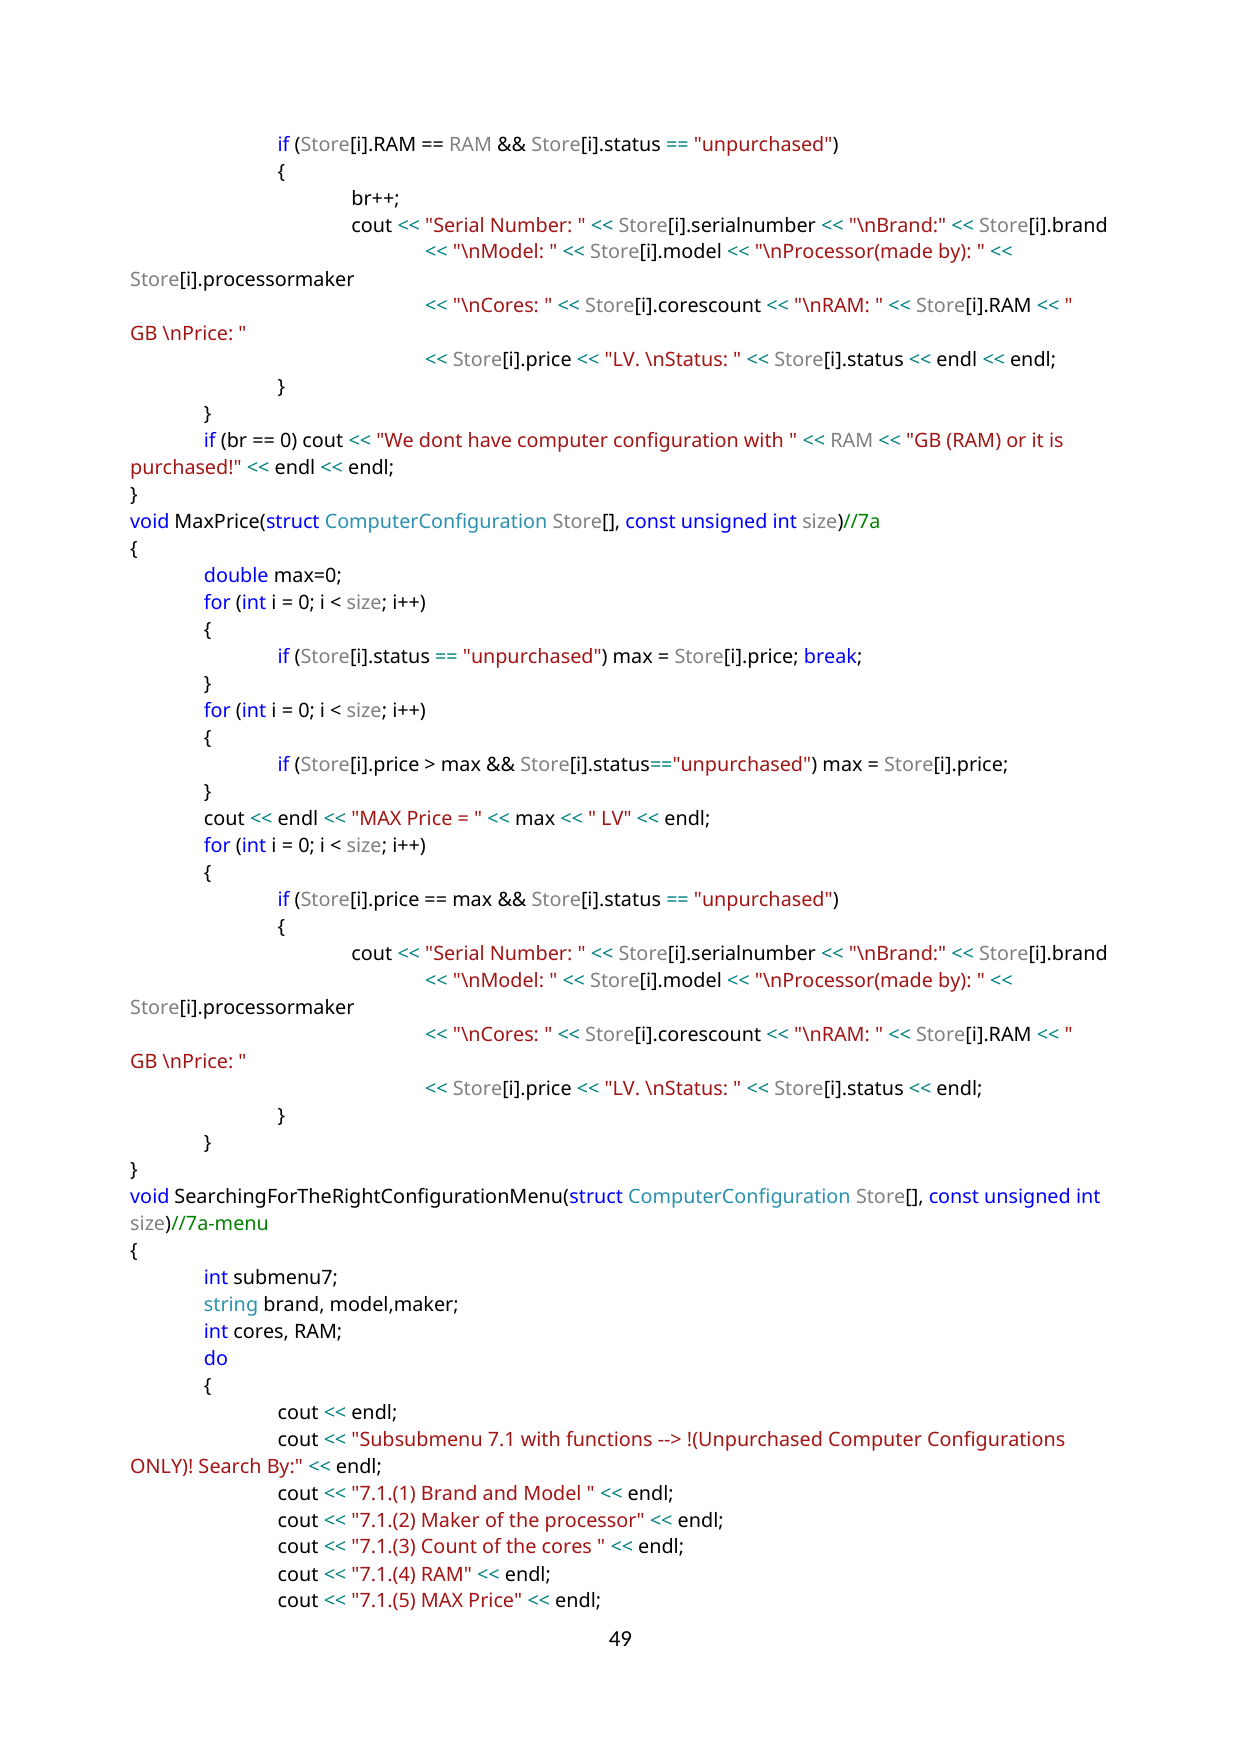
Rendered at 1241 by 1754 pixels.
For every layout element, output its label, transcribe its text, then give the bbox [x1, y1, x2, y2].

text cout << "7.1.(3) Count of the cores " << endl; [130, 1533, 1110, 1560]
text << Store[i].price << "LV. \nStatus: " << Store[i].status << endl << endl; [130, 346, 1110, 373]
text if (br == 0) cout << "We dont have computer configuration with " << RAM << "GB (RAM) or it is purchased!" << endl << endl; [130, 427, 1110, 481]
text if (Store[i].status == "unpurchased") max = Store[i].price; break; [130, 642, 1110, 669]
text } [130, 373, 1110, 400]
text for (int i = 0; i < size; i++) [130, 831, 1110, 858]
text << Store[i].price << "LV. \nStatus: " << Store[i].status << endl; [130, 1074, 1110, 1101]
text cout << "7.1.(4) RAM" << endl; [130, 1560, 1110, 1587]
text void MaxPrice(struct ComputerConfiguration Store[], const unsigned int size)//7a [130, 508, 1110, 534]
text cout << "Serial Number: " << Store[i].serialnumber << "\nBrand:" << Store[i].brand [130, 211, 1110, 238]
text } [130, 777, 1110, 804]
text if (Store[i].RAM == RAM && Store[i].status == "unpurchased") [130, 130, 1110, 157]
text { [130, 858, 1110, 885]
text } [130, 669, 1110, 696]
text } [130, 1155, 1110, 1182]
text cout << "Subsubmenu 7.1 with functions --> !(Unpurchased Computer Configurations ONLY)! Search By:" << endl; [130, 1425, 1110, 1479]
text { [130, 1236, 1110, 1263]
text } [130, 400, 1110, 427]
text br++; [130, 184, 1110, 211]
text { [130, 157, 1110, 184]
text string brand, model,maker; [130, 1290, 1110, 1317]
text if (Store[i].price > max && Store[i].status=="unpurchased") max = Store[i].price; [130, 750, 1110, 777]
text } [130, 481, 1110, 508]
text << "\nCores: " << Store[i].corescount << "\nRAM: " << Store[i].RAM << " GB \nPrice: " [130, 1020, 1110, 1074]
text for (int i = 0; i < size; i++) [130, 696, 1110, 723]
text << "\nModel: " << Store[i].model << "\nProcessor(made by): " << Store[i].processormaker [130, 238, 1110, 292]
text cout << endl; [130, 1398, 1110, 1425]
text for (int i = 0; i < size; i++) [130, 588, 1110, 616]
text cout << "Serial Number: " << Store[i].serialnumber << "\nBrand:" << Store[i].brand [130, 939, 1110, 966]
text cout << "7.1.(5) MAX Price" << endl; [130, 1587, 1110, 1614]
text << "\nCores: " << Store[i].corescount << "\nRAM: " << Store[i].RAM << " GB \nPrice: " [130, 292, 1110, 346]
text void SearchingForTheRightConfigurationMenu(struct ComputerConfiguration Store[], const unsigned int size)//7a-menu [130, 1182, 1110, 1236]
text int submenu7; [130, 1263, 1110, 1290]
text { [130, 616, 1110, 642]
text { [130, 1371, 1110, 1398]
text { [130, 534, 1110, 562]
text if (Store[i].price == max && Store[i].status == "unpurchased") [130, 885, 1110, 912]
text } [130, 1101, 1110, 1128]
text } [130, 1128, 1110, 1155]
text { [130, 723, 1110, 750]
text cout << "7.1.(2) Maker of the processor" << endl; [130, 1506, 1110, 1533]
text { [130, 912, 1110, 939]
text << "\nModel: " << Store[i].model << "\nProcessor(made by): " << Store[i].processormaker [130, 966, 1110, 1020]
text do [130, 1344, 1110, 1371]
text double max=0; [130, 562, 1110, 588]
text cout << endl << "MAX Price = " << max << " LV" << endl; [130, 804, 1110, 831]
text int cores, RAM; [130, 1317, 1110, 1344]
text cout << "7.1.(1) Brand and Model " << endl; [130, 1479, 1110, 1506]
